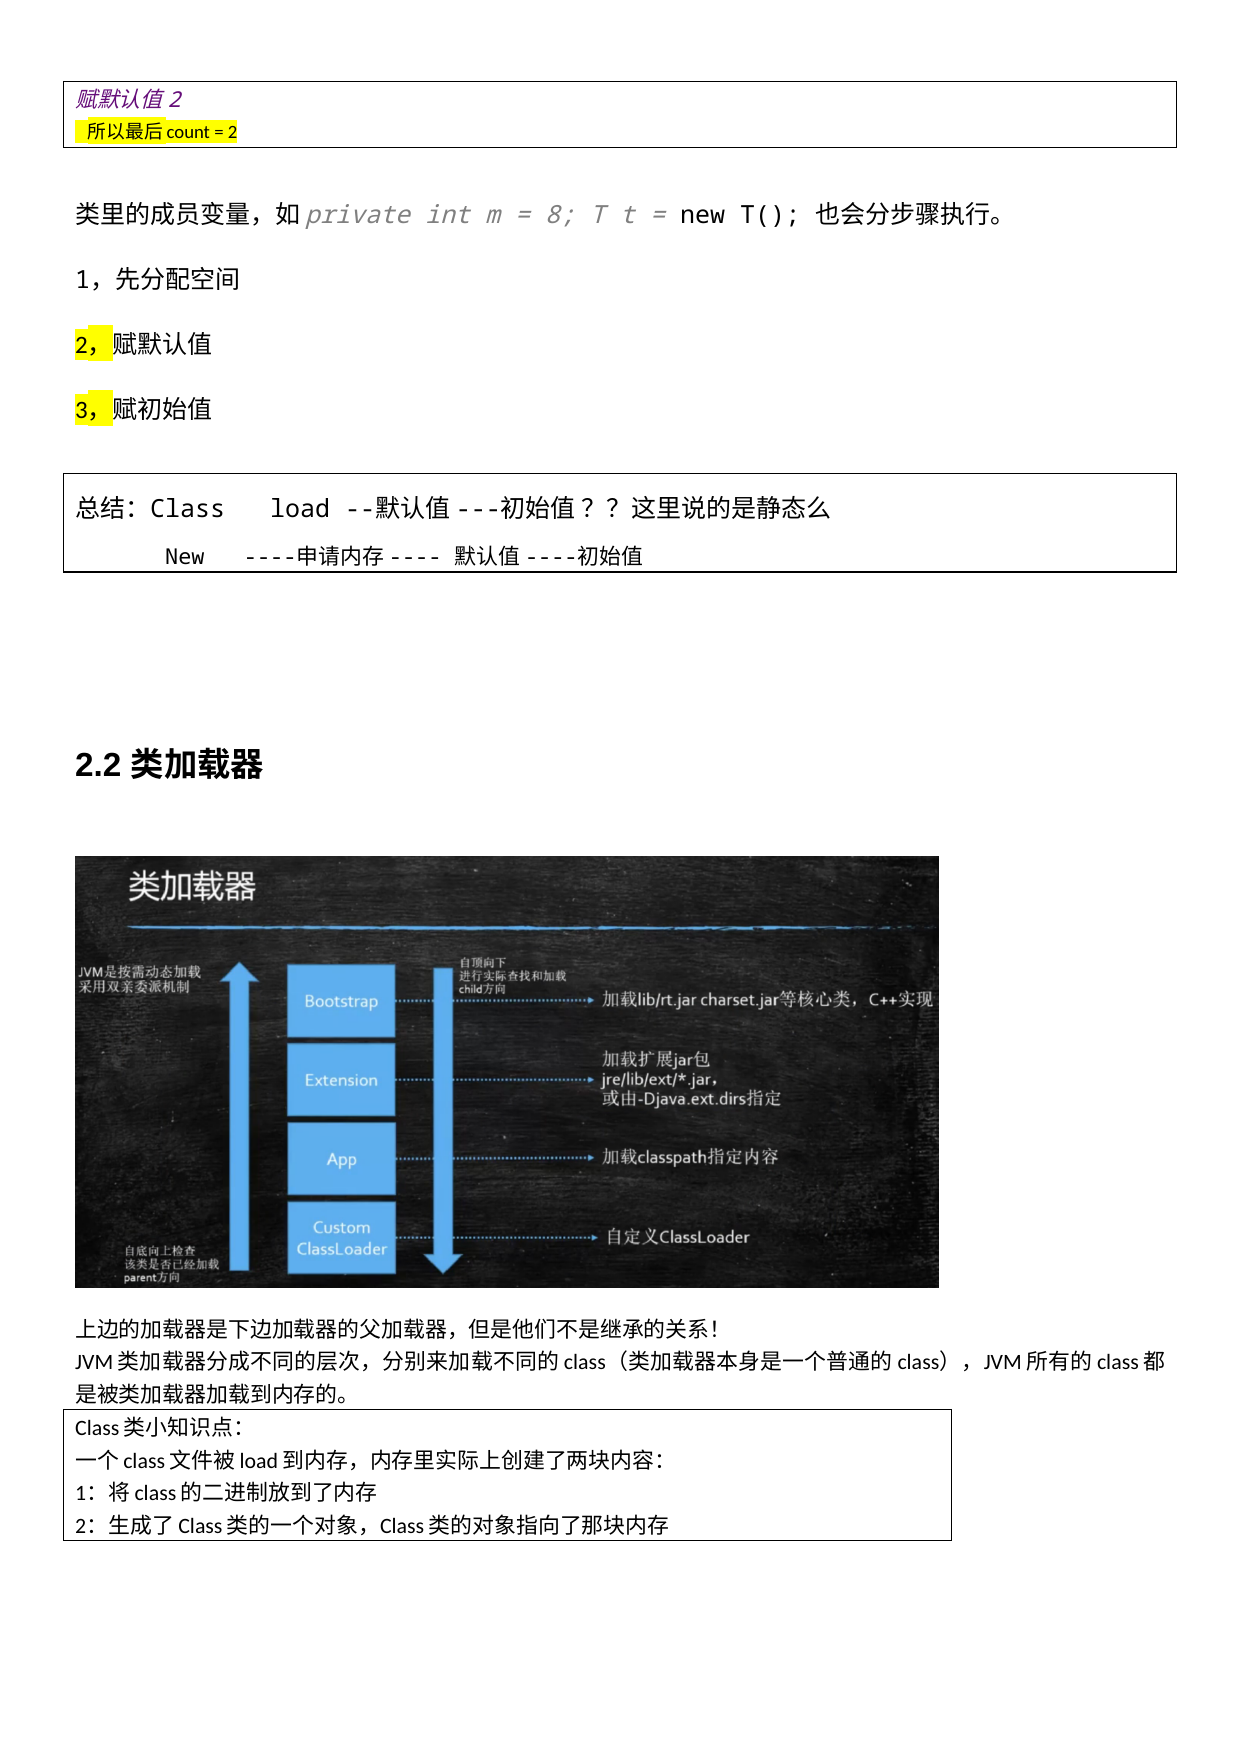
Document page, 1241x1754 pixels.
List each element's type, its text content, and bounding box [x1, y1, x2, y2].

table_header 总结：Class load --默认值 ---初始值 ？？这里说的是静态么 New ----申请内存 ---- 默认值 ----初始值 [64, 474, 1176, 571]
list 上边的加载器是下边加载器的父加载器，但是他们不是继承的关系！ [75, 1311, 1165, 1344]
subtitle 2.2 类加载器 [75, 729, 1165, 794]
list 类里的成员变量，如private int m = 8; T t = new T(); 也会分步骤执行。 [75, 180, 1165, 245]
list 先分配空间 [75, 245, 1165, 310]
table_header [64, 82, 1176, 147]
list JVM类加载器分成不同的层次，分别来加载不同的class（类加载器本身是一个普通的class），JVM所有的class都是被类加载器加载到内存的。 [75, 1344, 1165, 1409]
list 赋初始值 [75, 375, 1165, 440]
table_header Class类小知识点： 一个class文件被load到内存，内存里实际上创建了两块内容： 1：将class的二进制放到了内存 2：生成了Class类的一个对象，Class类的对象指向了那块内存 [64, 1410, 951, 1540]
list 赋默认值 [75, 310, 1165, 375]
picture [75, 856, 939, 1288]
